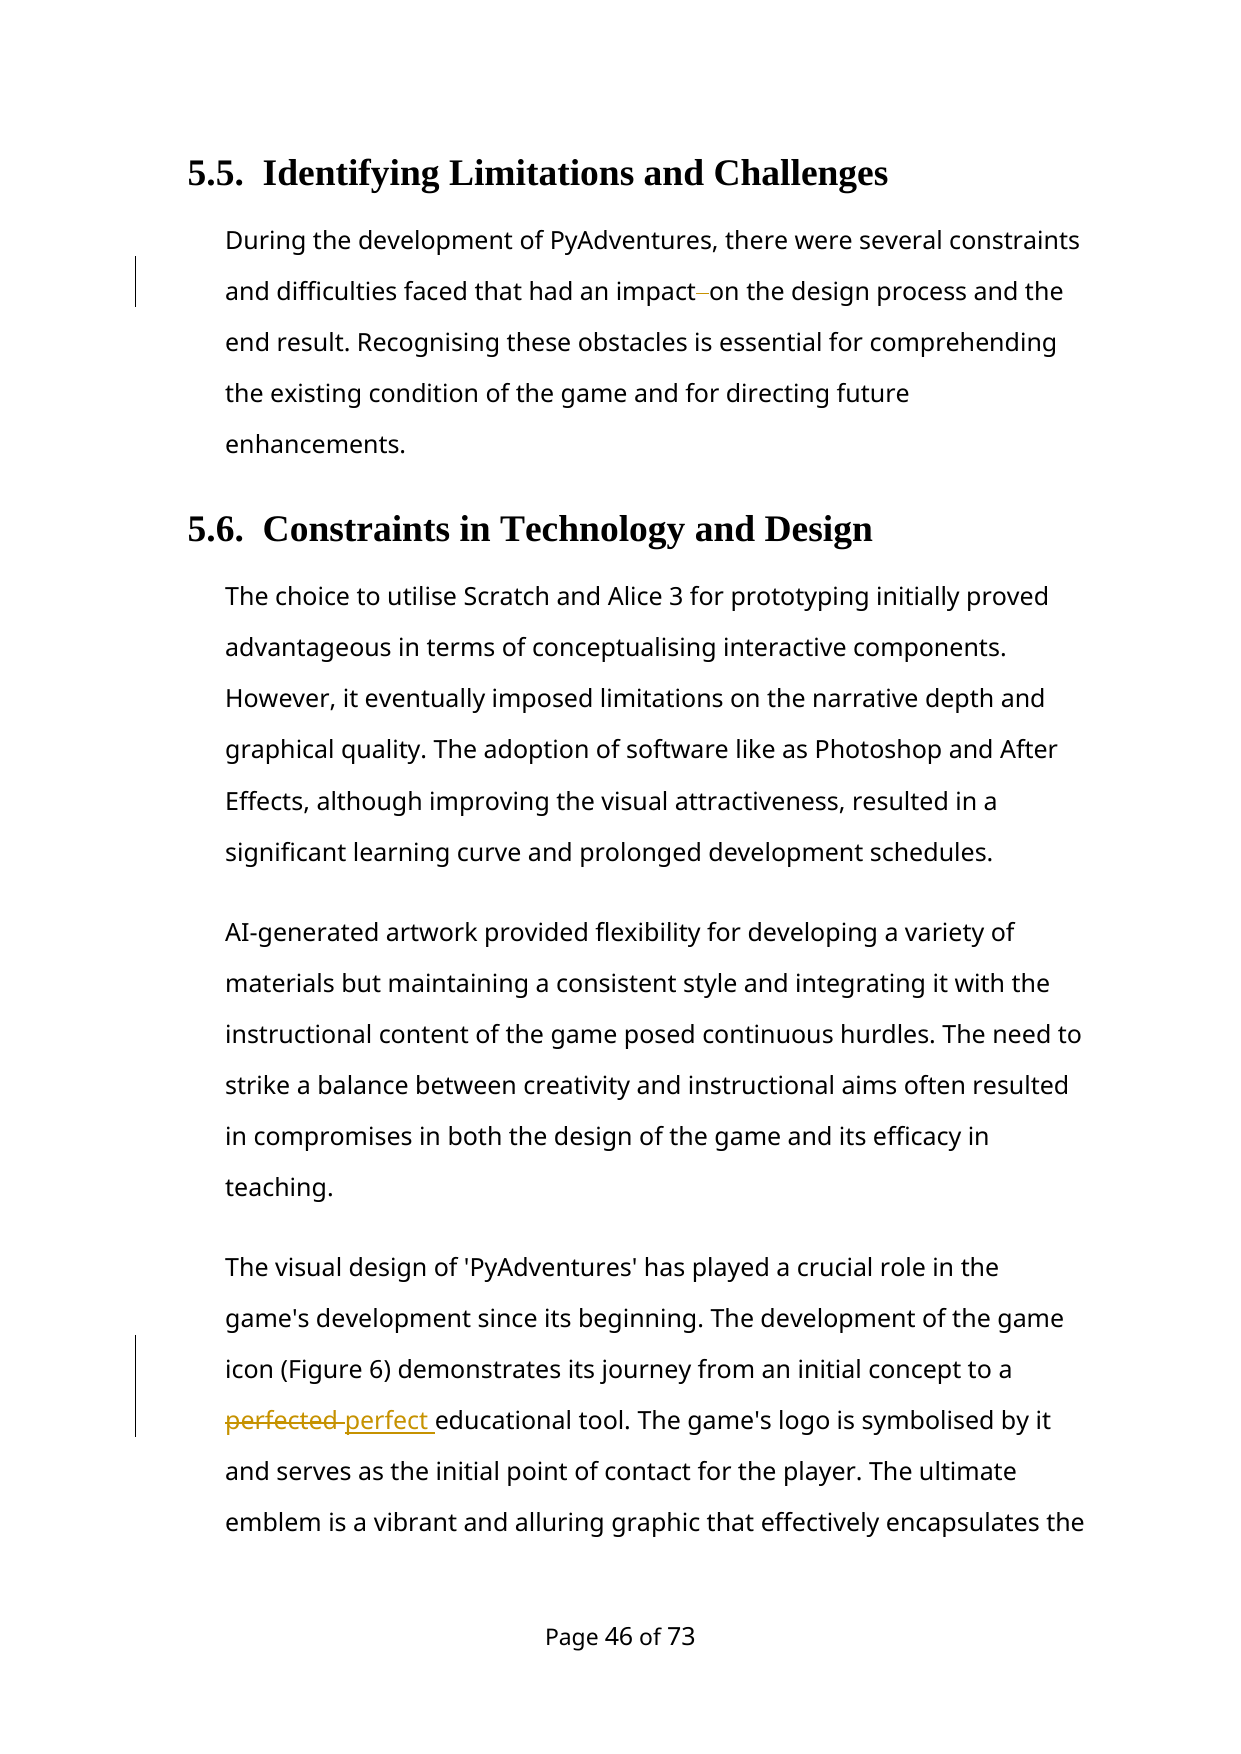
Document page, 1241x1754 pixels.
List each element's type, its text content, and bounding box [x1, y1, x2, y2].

text The choice to utilise Scratch and Alice 3 for prototyping initially proved advantageous in terms of conceptualising interactive components. However, it eventually imposed limitations on the narrative depth and graphical quality. The adoption of software like as Photoshop and After Effects, although improving the visual attractiveness, resulted in a significant learning curve and prolonged development schedules. [225, 579, 1090, 868]
text During the development of PyAdventures, there were several constraints and difficulties faced that had an impacton the design process and the end result. Recognising these obstacles is essential for comprehending the existing condition of the game and for directing future enhancements. [225, 222, 1090, 461]
subtitle Constraints in Technology and Design [187, 507, 1090, 550]
subtitle Identifying Limitations and Challenges [187, 150, 1090, 193]
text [225, 1250, 1090, 1539]
text AI-generated artwork provided flexibility for developing a variety of materials but maintaining a consistent style and integrating it with the instructional content of the game posed continuous hurdles. The need to strike a balance between creativity and instructional aims often resulted in compromises in both the design of the game and its efficacy in teaching. [225, 914, 1090, 1204]
